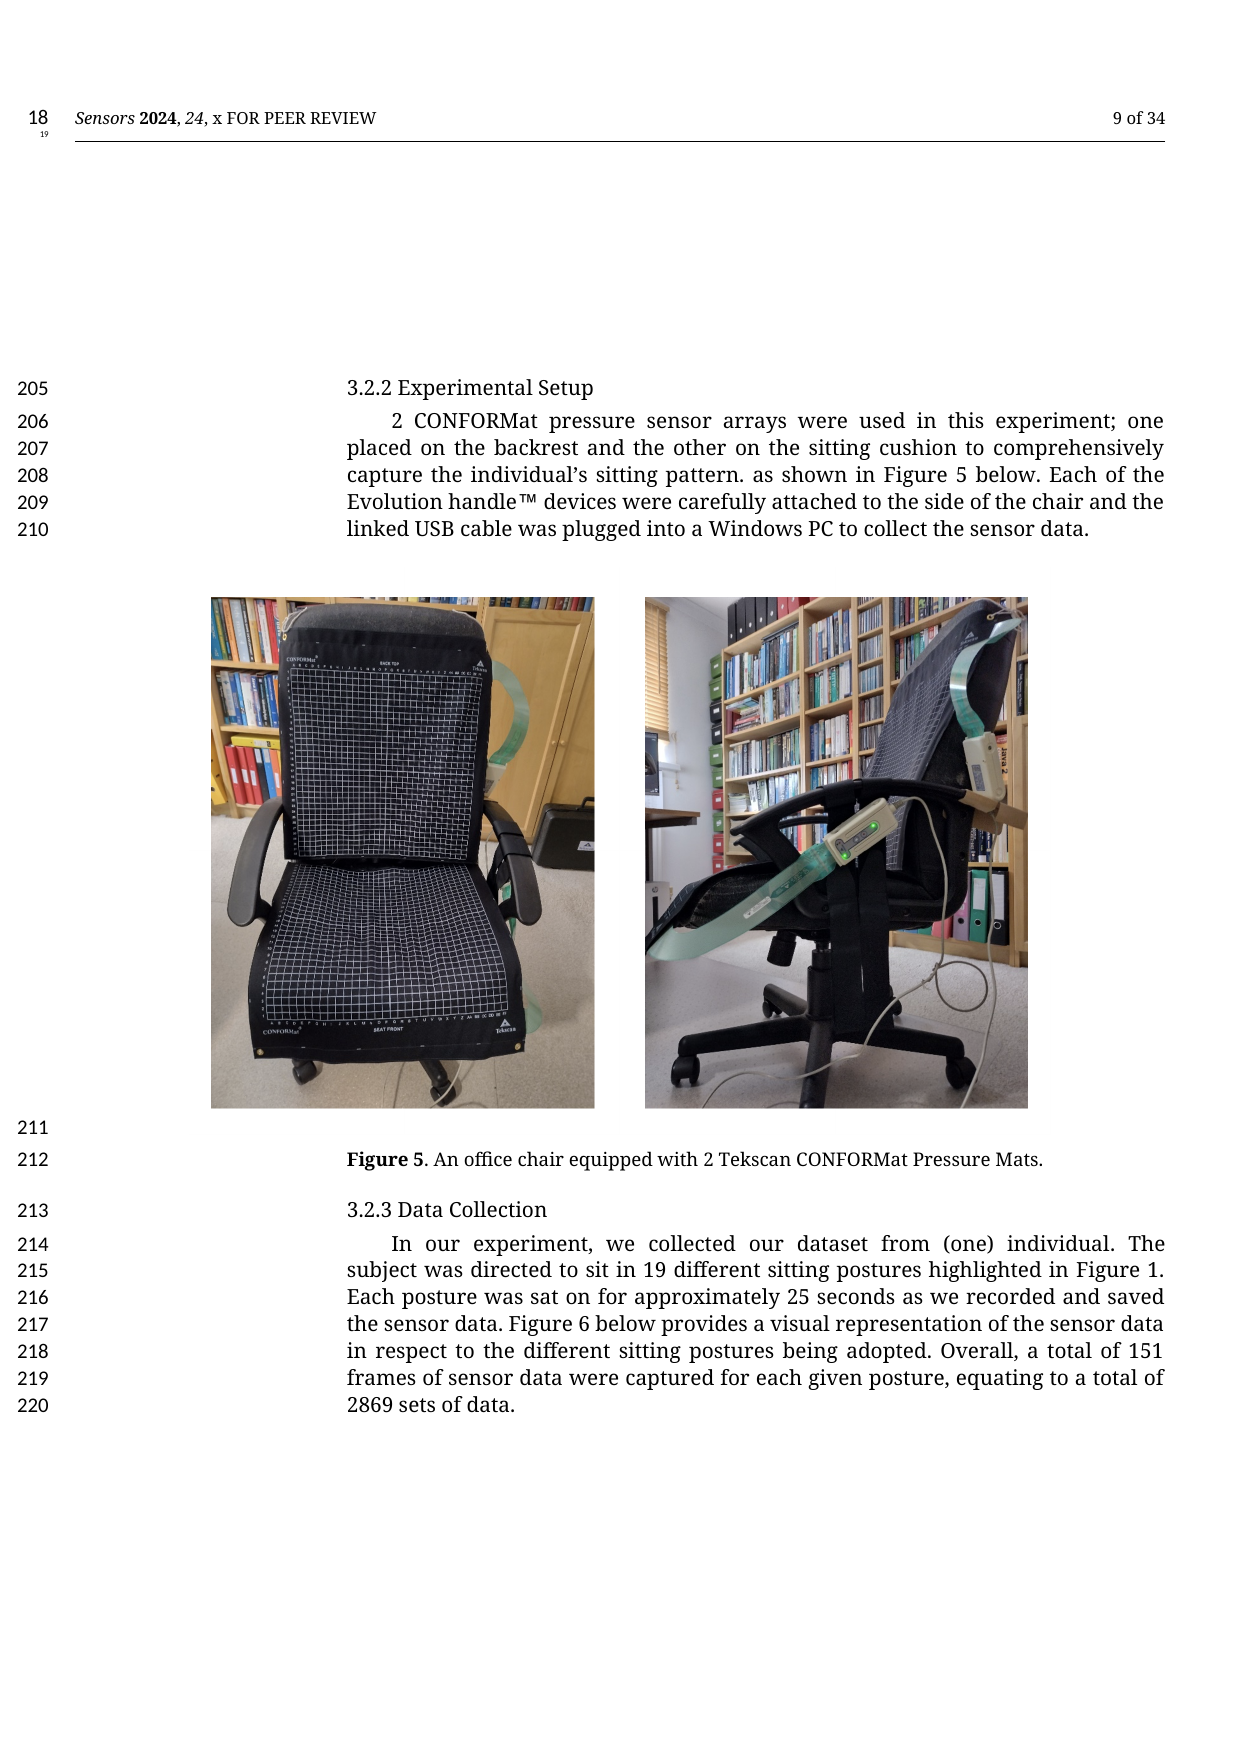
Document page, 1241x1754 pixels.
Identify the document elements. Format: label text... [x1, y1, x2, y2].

subtitle 3.2.3 Data Collection [347, 1196, 1165, 1223]
picture [189, 567, 1051, 1135]
text In our experiment, we collected our dataset from (one) individual. The subject was directed to sit in 19 different sitting postures highlighted in Figure 1. Each posture was sat on for approximately 25 seconds as we recorded and saved the sensor data. Figure 6 below provides a visual representation of the sensor data in respect to the different sitting postures being adopted. Overall, a total of 151 frames of sensor data were captured for each given posture, equating to a total of 2869 sets of data. [347, 1229, 1165, 1419]
subtitle 3.2.2 Experimental Setup [347, 374, 1165, 401]
text Figure 5. An office chair equipped with 2 Tekscan CONFORMat Pressure Mats. [347, 1147, 1165, 1171]
text 2 CONFORMat pressure sensor arrays were used in this experiment; one placed on the backrest and the other on the sitting cushion to comprehensively capture the individual’s sitting pattern. as shown in Figure 5 below. Each of the Evolution handle devices were carefully attached to the side of the chair and the linked USB cable was plugged into a Windows PC to collect the sensor data. [347, 407, 1165, 542]
